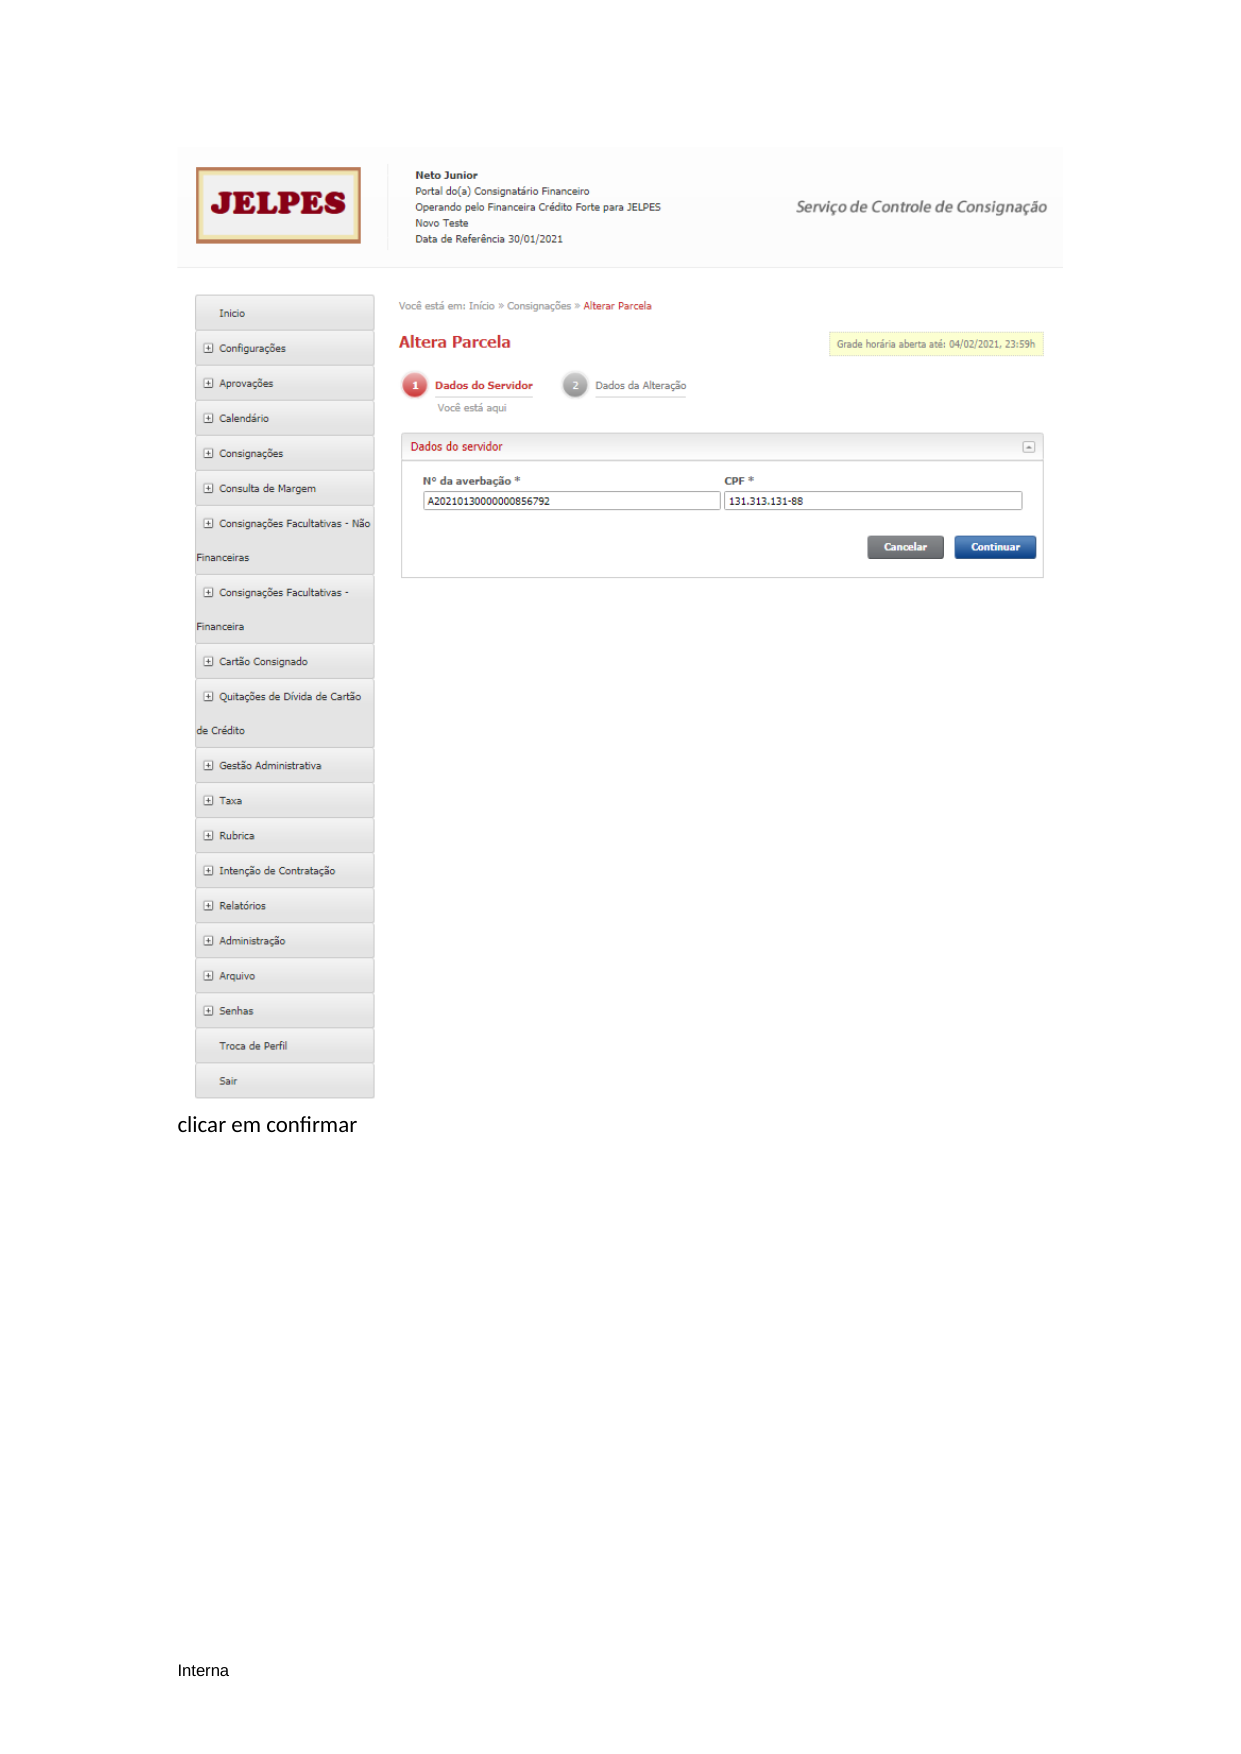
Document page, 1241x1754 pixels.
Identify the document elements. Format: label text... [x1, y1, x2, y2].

picture [177, 147, 1063, 1108]
text clicar em confirmar [177, 1108, 1063, 1138]
